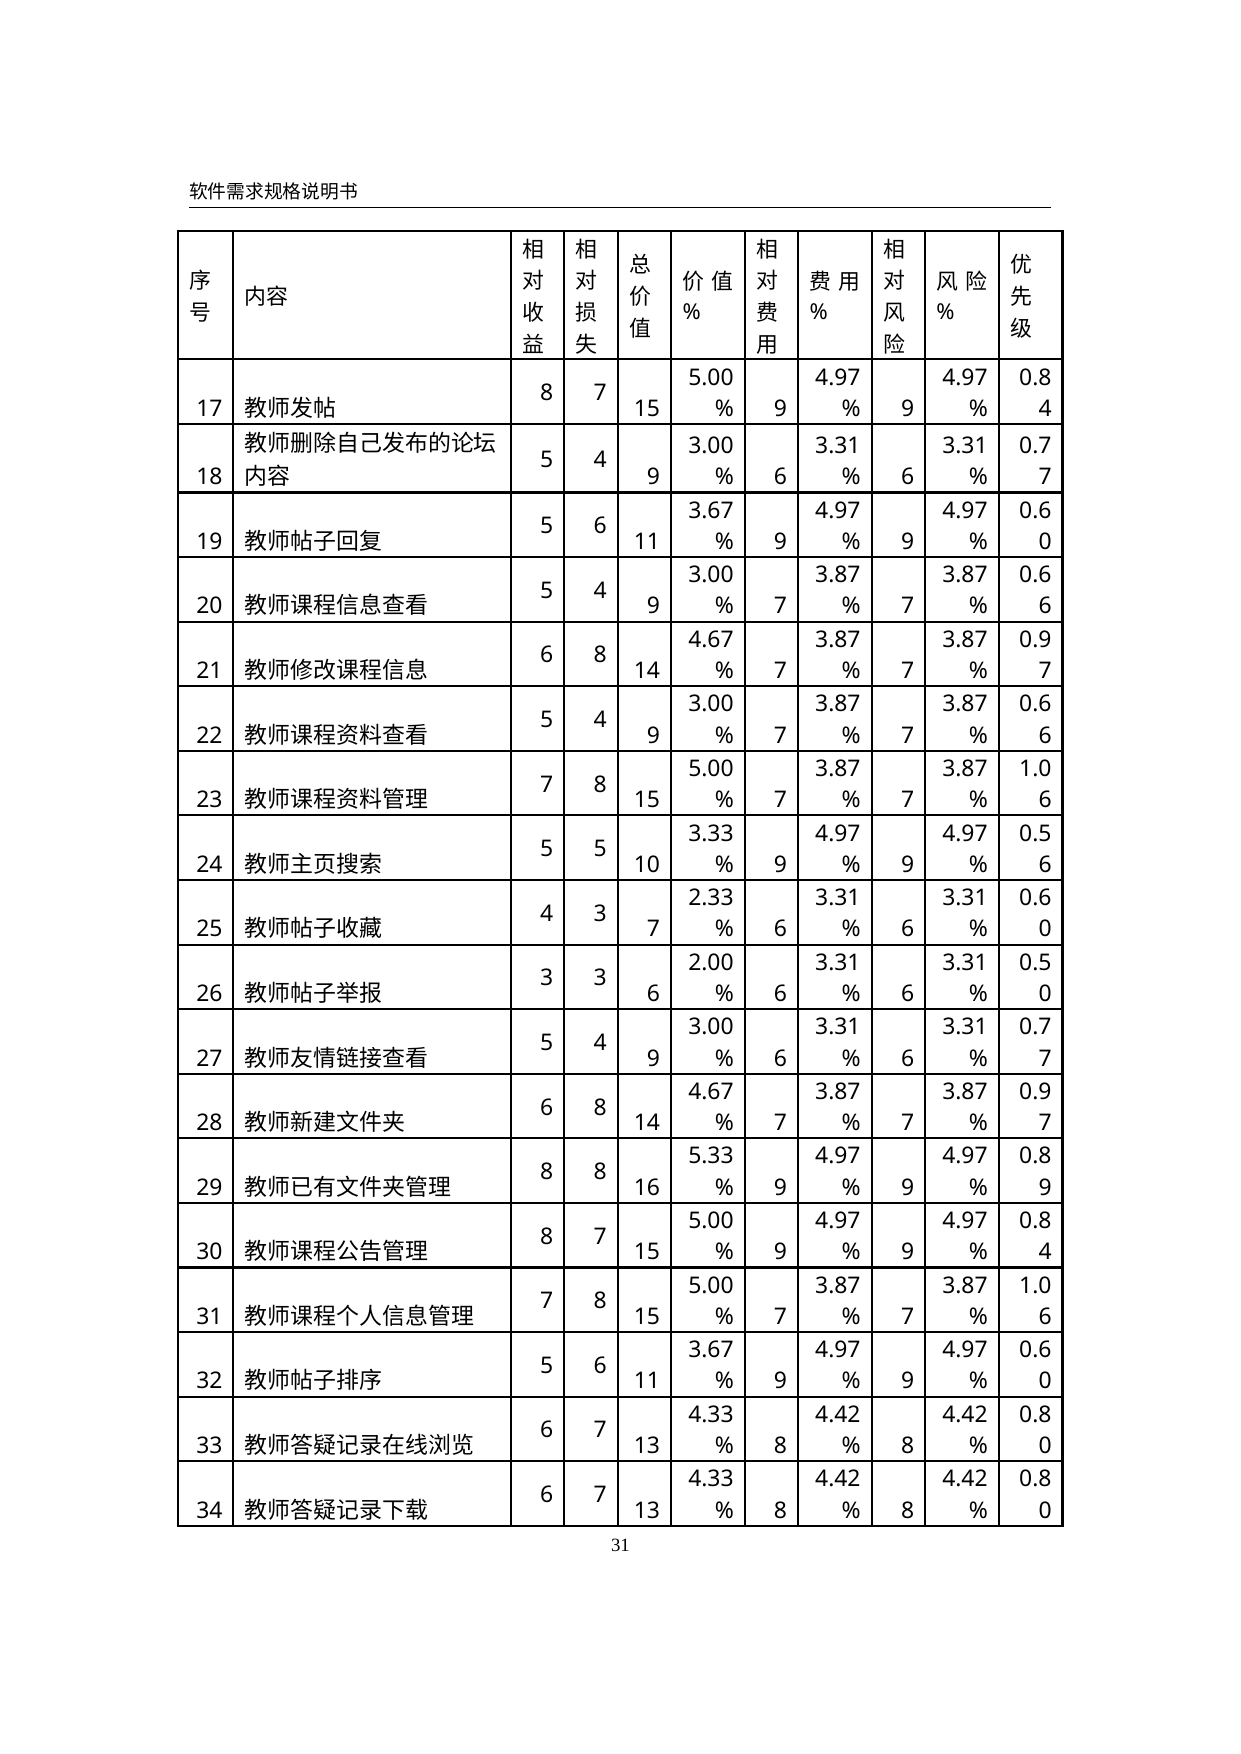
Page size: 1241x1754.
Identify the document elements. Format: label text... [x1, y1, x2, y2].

table_cell 20 [179, 558, 232, 621]
table_cell 7 [512, 752, 563, 814]
table_cell 7 [873, 1269, 924, 1331]
table_cell 24 [179, 816, 232, 879]
table_cell 17 [179, 360, 232, 423]
table_cell 11 [619, 494, 670, 556]
table_cell 3 [565, 881, 617, 943]
table_cell 9 [746, 1333, 797, 1396]
table_cell 7 [565, 1398, 617, 1460]
table_cell 4.97% [799, 494, 871, 556]
table_cell 1.06 [1000, 1269, 1061, 1331]
table_cell 4 [565, 1010, 617, 1073]
table_cell 0.80 [1000, 1398, 1061, 1460]
table_cell 9 [873, 494, 924, 556]
table_cell 3.87% [799, 1269, 871, 1331]
table_cell 28 [179, 1075, 232, 1137]
table_cell 8 [746, 1462, 797, 1525]
table_cell 5.33% [672, 1139, 744, 1202]
table_cell 26 [179, 946, 232, 1008]
table_cell 5 [512, 816, 563, 879]
table_cell 3.87% [926, 1269, 998, 1331]
table_cell 教师帖子收藏 [234, 881, 510, 943]
table_cell 9 [619, 1010, 670, 1073]
table_cell 1.06 [1000, 752, 1061, 814]
table_cell 6 [873, 425, 924, 491]
table_cell 教师友情链接查看 [234, 1010, 510, 1073]
table_cell 4.97% [926, 1333, 998, 1396]
table_cell 4.97% [926, 360, 998, 423]
table_header 相对风险 [873, 232, 924, 358]
table_header 总价值 [619, 232, 670, 358]
table_cell 4.67% [672, 1075, 744, 1137]
table_cell 0.66 [1000, 558, 1061, 621]
table_cell 3.00% [672, 1010, 744, 1073]
table_cell 3.33% [672, 816, 744, 879]
table_cell 教师答疑记录在线浏览 [234, 1398, 510, 1460]
table_cell 9 [619, 425, 670, 491]
table_cell 4.97% [926, 1204, 998, 1266]
table_cell 教师课程公告管理 [234, 1204, 510, 1266]
table_cell 0.50 [1000, 946, 1061, 1008]
table_cell 0.60 [1000, 494, 1061, 556]
table_cell 0.66 [1000, 687, 1061, 750]
table_cell 8 [565, 1269, 617, 1331]
table_cell 9 [746, 494, 797, 556]
table_cell 27 [179, 1010, 232, 1073]
table_cell 5 [512, 425, 563, 491]
table_cell 7 [873, 1075, 924, 1137]
table_cell 7 [873, 558, 924, 621]
table_cell 3.31% [799, 1010, 871, 1073]
table_cell 7 [565, 360, 617, 423]
table_cell 3 [512, 946, 563, 1008]
table_cell 3.67% [672, 494, 744, 556]
table_cell 4.97% [799, 1204, 871, 1266]
table_cell 6 [619, 946, 670, 1008]
table_cell 0.60 [1000, 881, 1061, 943]
table_cell 3.87% [926, 623, 998, 685]
table_cell 0.97 [1000, 623, 1061, 685]
table_cell 5 [512, 1010, 563, 1073]
table_cell 8 [565, 1139, 617, 1202]
table_header 价值% [672, 232, 744, 358]
table_cell 5 [512, 687, 563, 750]
table_cell 9 [873, 1139, 924, 1202]
table_cell 8 [512, 360, 563, 423]
table_cell 21 [179, 623, 232, 685]
table_cell 6 [512, 1398, 563, 1460]
table_cell 0.80 [1000, 1462, 1061, 1525]
table_cell 3 [565, 946, 617, 1008]
table_cell 13 [619, 1398, 670, 1460]
table_cell 23 [179, 752, 232, 814]
table_cell 4.97% [926, 494, 998, 556]
table_header 内容 [234, 232, 510, 358]
table_cell 5 [565, 816, 617, 879]
table_cell 3.31% [926, 1010, 998, 1073]
table_cell 4.97% [799, 1333, 871, 1396]
table_cell 2.33% [672, 881, 744, 943]
table_cell 7 [746, 1075, 797, 1137]
table_cell 9 [619, 558, 670, 621]
table_cell 7 [746, 752, 797, 814]
table_cell 4.42% [926, 1462, 998, 1525]
table_header 费用% [799, 232, 871, 358]
table_cell 5.00% [672, 1269, 744, 1331]
table_cell 33 [179, 1398, 232, 1460]
table_cell 教师已有文件夹管理 [234, 1139, 510, 1202]
table_cell 8 [565, 752, 617, 814]
table_cell 8 [873, 1462, 924, 1525]
table_cell 3.00% [672, 558, 744, 621]
table_cell 4.42% [799, 1398, 871, 1460]
table_cell 6 [565, 1333, 617, 1396]
table_cell 7 [746, 558, 797, 621]
table_cell 9 [619, 687, 670, 750]
table_cell 6 [873, 1010, 924, 1073]
table_cell 3.87% [799, 752, 871, 814]
table_cell 3.87% [799, 1075, 871, 1137]
table_cell 4.33% [672, 1398, 744, 1460]
table_cell 4 [565, 558, 617, 621]
table_cell 6 [873, 946, 924, 1008]
table_cell 教师帖子举报 [234, 946, 510, 1008]
table_cell 7 [565, 1204, 617, 1266]
table_cell 15 [619, 1269, 670, 1331]
table_cell 19 [179, 494, 232, 556]
table_cell 31 [179, 1269, 232, 1331]
table_cell 5 [512, 1333, 563, 1396]
table_cell 5 [512, 558, 563, 621]
table_cell 9 [746, 360, 797, 423]
table_cell 5 [512, 494, 563, 556]
table_cell 6 [746, 946, 797, 1008]
table_cell 9 [873, 816, 924, 879]
table_cell 29 [179, 1139, 232, 1202]
table_cell 0.89 [1000, 1139, 1061, 1202]
table_cell 教师答疑记录下载 [234, 1462, 510, 1525]
table_cell 0.77 [1000, 1010, 1061, 1073]
table_cell 34 [179, 1462, 232, 1525]
table_cell 32 [179, 1333, 232, 1396]
table_cell 9 [873, 360, 924, 423]
table_cell 0.97 [1000, 1075, 1061, 1137]
table_cell 8 [746, 1398, 797, 1460]
table_cell 3.31% [926, 425, 998, 491]
table_cell 教师新建文件夹 [234, 1075, 510, 1137]
table_cell 6 [512, 623, 563, 685]
table_cell 15 [619, 360, 670, 423]
table_cell 4 [565, 687, 617, 750]
table_cell 4.97% [799, 360, 871, 423]
table_cell 8 [512, 1139, 563, 1202]
table_cell 0.77 [1000, 425, 1061, 491]
table_cell 6 [746, 1010, 797, 1073]
table_cell 3.31% [799, 425, 871, 491]
table_header 风险% [926, 232, 998, 358]
table_cell 3.31% [926, 881, 998, 943]
table_cell 15 [619, 1204, 670, 1266]
table_cell 11 [619, 1333, 670, 1396]
table_cell 3.87% [926, 1075, 998, 1137]
table_cell 4.42% [926, 1398, 998, 1460]
table_cell 教师帖子排序 [234, 1333, 510, 1396]
table_cell 教师删除自己发布的论坛内容 [234, 425, 510, 491]
table_cell 8 [512, 1204, 563, 1266]
table_cell 9 [746, 816, 797, 879]
table_cell 4.97% [926, 1139, 998, 1202]
table_cell 3.31% [799, 881, 871, 943]
table_header 序号 [179, 232, 232, 358]
table_cell 4 [565, 425, 617, 491]
table_cell 教师主页搜索 [234, 816, 510, 879]
table_cell 3.00% [672, 687, 744, 750]
table_cell 4 [512, 881, 563, 943]
table_cell 7 [746, 1269, 797, 1331]
table_cell 教师课程资料查看 [234, 687, 510, 750]
table_cell 9 [873, 1204, 924, 1266]
table_cell 7 [873, 752, 924, 814]
table_cell 8 [565, 1075, 617, 1137]
table_cell 15 [619, 752, 670, 814]
table_cell 7 [746, 623, 797, 685]
table_cell 教师课程资料管理 [234, 752, 510, 814]
table_cell 14 [619, 623, 670, 685]
table_cell 2.00% [672, 946, 744, 1008]
table_cell 6 [512, 1075, 563, 1137]
table_cell 4.67% [672, 623, 744, 685]
table_cell 18 [179, 425, 232, 491]
table_cell 教师修改课程信息 [234, 623, 510, 685]
table_cell 3.87% [926, 558, 998, 621]
table_cell 3.87% [799, 687, 871, 750]
table_cell 4.97% [799, 816, 871, 879]
table_cell 25 [179, 881, 232, 943]
table_cell 3.87% [799, 558, 871, 621]
table_cell 教师课程信息查看 [234, 558, 510, 621]
table_cell 6 [746, 881, 797, 943]
table_cell 3.67% [672, 1333, 744, 1396]
table_cell 9 [746, 1204, 797, 1266]
table_cell 6 [512, 1462, 563, 1525]
table_cell 7 [873, 623, 924, 685]
table_cell 4.42% [799, 1462, 871, 1525]
table_cell 4.97% [926, 816, 998, 879]
table_cell 4.33% [672, 1462, 744, 1525]
table_cell 9 [873, 1333, 924, 1396]
table_cell 30 [179, 1204, 232, 1266]
table_cell 5.00% [672, 1204, 744, 1266]
table_cell 16 [619, 1139, 670, 1202]
table_header 相对费用 [746, 232, 797, 358]
table_cell 10 [619, 816, 670, 879]
table_cell 4.97% [799, 1139, 871, 1202]
table_cell 7 [873, 687, 924, 750]
table_cell 6 [746, 425, 797, 491]
table_cell 0.56 [1000, 816, 1061, 879]
table_cell 7 [619, 881, 670, 943]
table_cell 0.60 [1000, 1333, 1061, 1396]
table_header 相对损失 [565, 232, 617, 358]
table_cell 3.87% [926, 687, 998, 750]
table_cell 7 [746, 687, 797, 750]
table_cell 教师课程个人信息管理 [234, 1269, 510, 1331]
table_cell 8 [565, 623, 617, 685]
table_cell 8 [873, 1398, 924, 1460]
table_cell 3.00% [672, 425, 744, 491]
table_cell 22 [179, 687, 232, 750]
table_cell 6 [565, 494, 617, 556]
table_cell 3.87% [799, 623, 871, 685]
table_cell 教师发帖 [234, 360, 510, 423]
table_cell 3.87% [926, 752, 998, 814]
table_cell 9 [746, 1139, 797, 1202]
table_cell 5.00% [672, 360, 744, 423]
table_cell 14 [619, 1075, 670, 1137]
table_cell 6 [873, 881, 924, 943]
table_cell 7 [512, 1269, 563, 1331]
table_header 优先级 [1000, 232, 1061, 358]
table_header 相对收益 [512, 232, 563, 358]
table_cell 7 [565, 1462, 617, 1525]
table_cell 0.84 [1000, 1204, 1061, 1266]
table_cell 3.31% [799, 946, 871, 1008]
table_cell 0.84 [1000, 360, 1061, 423]
table_cell 13 [619, 1462, 670, 1525]
table_cell 3.31% [926, 946, 998, 1008]
table_cell 5.00% [672, 752, 744, 814]
table_cell 教师帖子回复 [234, 494, 510, 556]
